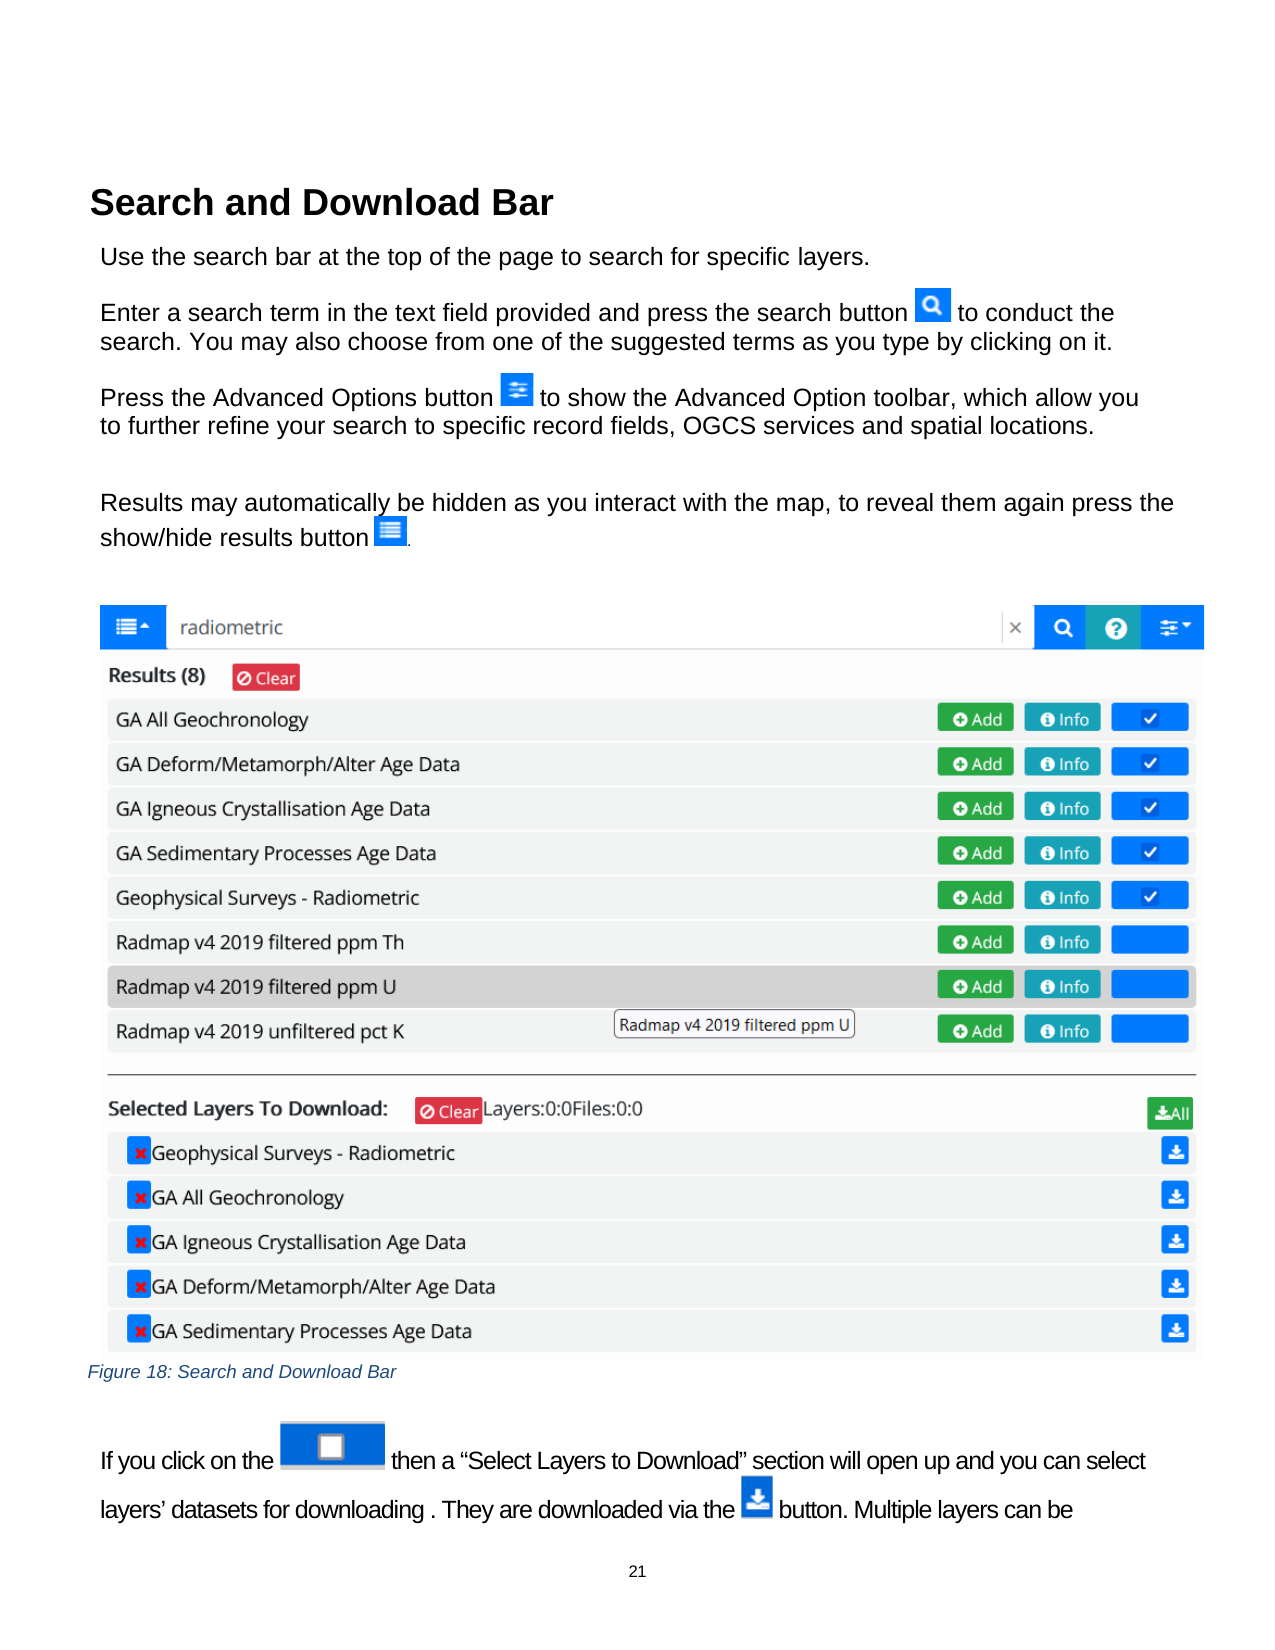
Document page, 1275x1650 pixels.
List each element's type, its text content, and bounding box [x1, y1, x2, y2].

subtitle Search and Download Bar [89, 181, 1192, 224]
picture [500, 373, 534, 406]
text Enter a search term in the text field provided and press the search button to conduct the search. You may also choose from one of the suggested terms as you type by clicking on it. [100, 288, 1166, 355]
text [100, 1421, 1192, 1524]
picture [915, 288, 952, 322]
text Use the search bar at the top of the page to search for specific layers. [100, 242, 1192, 271]
text Results may automatically be hidden as you interact with the map, to reveal them again press the show/hide results button . [100, 487, 1192, 551]
picture [100, 605, 1205, 1361]
picture [374, 516, 407, 546]
text Press the Advanced Options button to show the Advanced Option toolbar, which allow you to further refine your search to specific record fields, OGCS services and spatial locations. [100, 373, 1160, 440]
picture [741, 1475, 773, 1519]
picture [280, 1421, 385, 1470]
